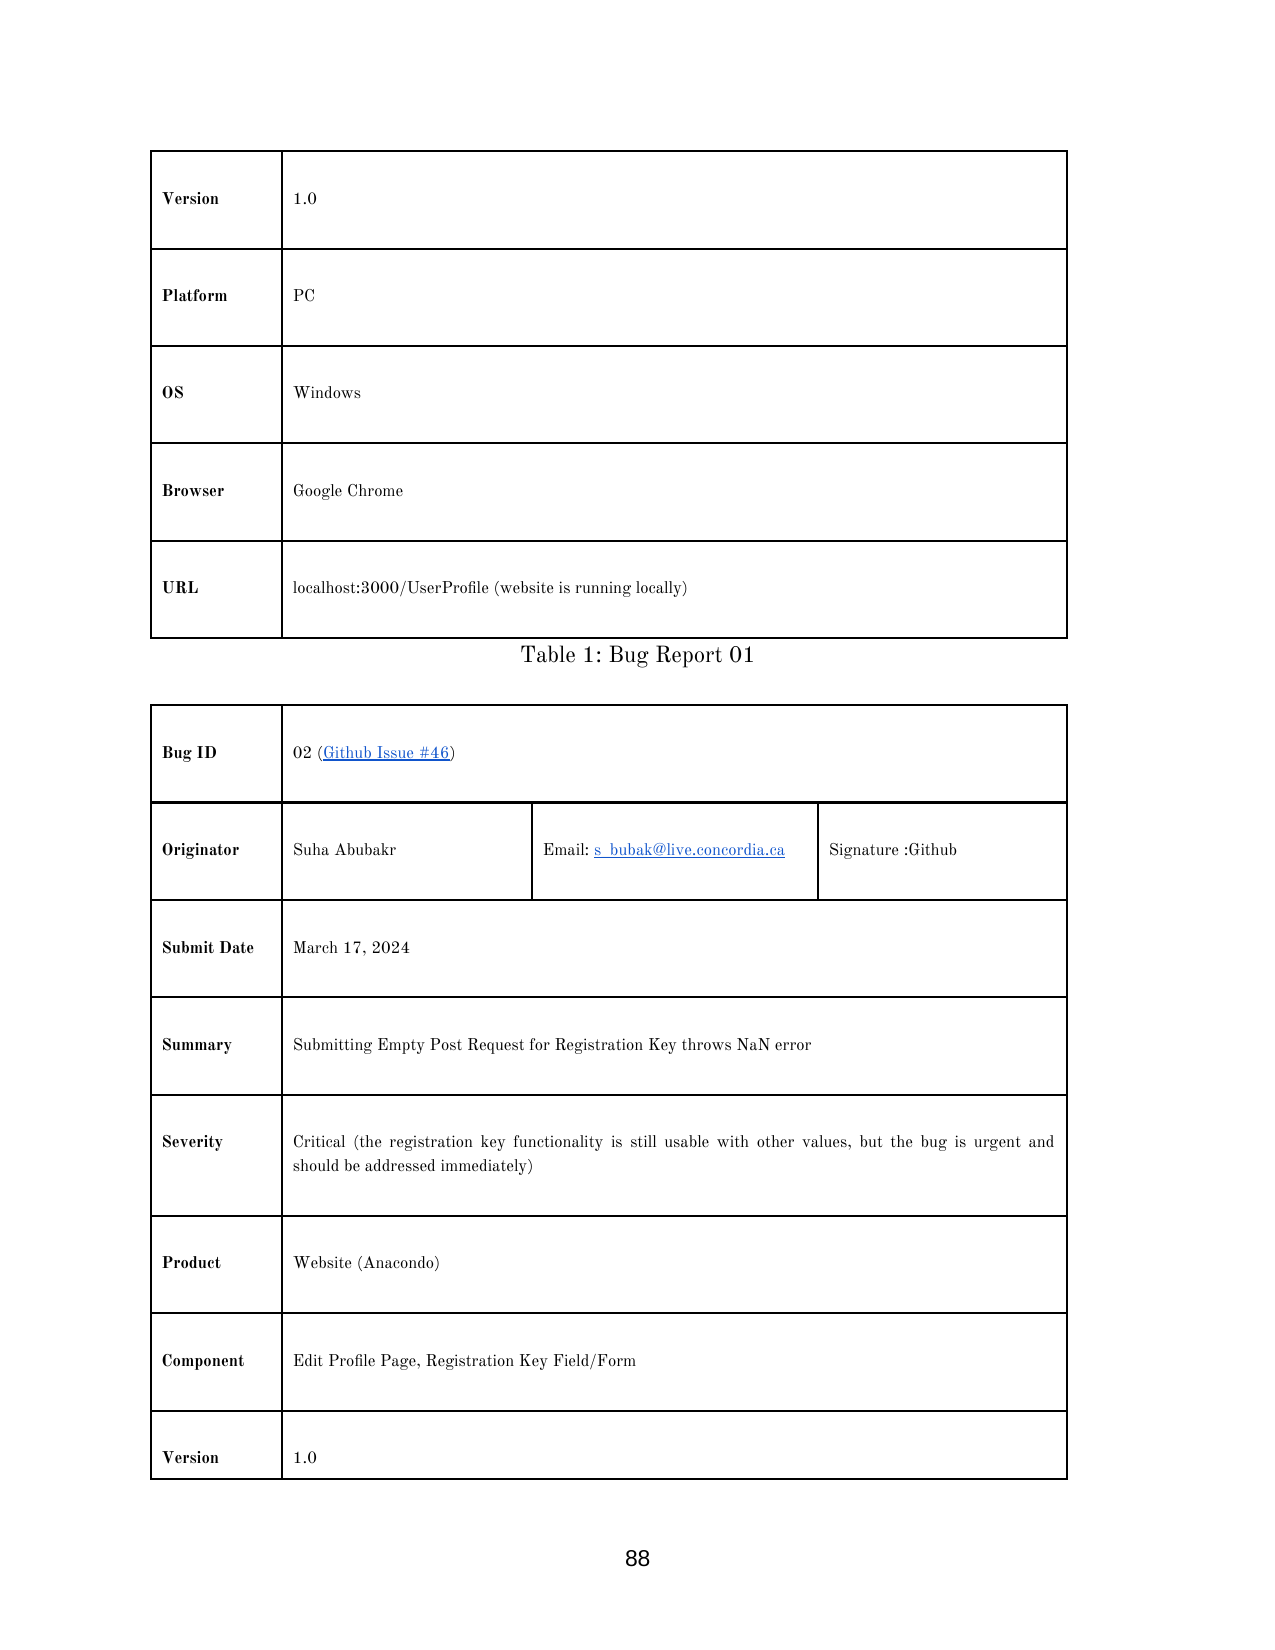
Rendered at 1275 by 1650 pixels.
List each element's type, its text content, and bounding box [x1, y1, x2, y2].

table_cell PC [283, 250, 1066, 345]
table_cell 1.0 [283, 1412, 1066, 1478]
table_cell Component [152, 1314, 281, 1409]
table_cell Submitting Empty Post Request for Registration Key throws NaN error [283, 998, 1066, 1094]
text Table 1: Bug Report 01 [150, 639, 1125, 667]
table_cell OS [152, 347, 281, 442]
table_cell Browser [152, 444, 281, 539]
table_header 02 (Github Issue #46) [283, 706, 1066, 801]
table_header Bug ID [152, 706, 281, 801]
table_cell Edit Profile Page, Registration Key Field/Form [283, 1314, 1066, 1409]
table_cell Version [152, 1412, 281, 1478]
table_cell Platform [152, 250, 281, 345]
table_cell Summary [152, 998, 281, 1094]
table_cell Submit Date [152, 901, 281, 996]
table_cell Google Chrome [283, 444, 1066, 539]
table_cell March 17, 2024 [283, 901, 1066, 996]
table_cell localhost:3000/UserProfile (website is running locally) [283, 542, 1066, 637]
table_cell Windows [283, 347, 1066, 442]
table_cell URL [152, 542, 281, 637]
table_cell Originator [152, 804, 281, 899]
table_cell 1.0 [283, 152, 1066, 247]
table_cell Email: s_bubak@live.concordia.ca [533, 804, 817, 899]
table_cell Product [152, 1217, 281, 1312]
table_cell Version [152, 152, 281, 247]
table_cell Severity [152, 1096, 281, 1215]
table_cell Suha Abubakr [283, 804, 531, 899]
table_cell Critical (the registration key functionality is still usable with other values, but the bug is urgent and should be addressed immediately) [283, 1096, 1066, 1215]
table_cell Signature :Github [819, 804, 1066, 899]
table_cell Website (Anacondo) [283, 1217, 1066, 1312]
